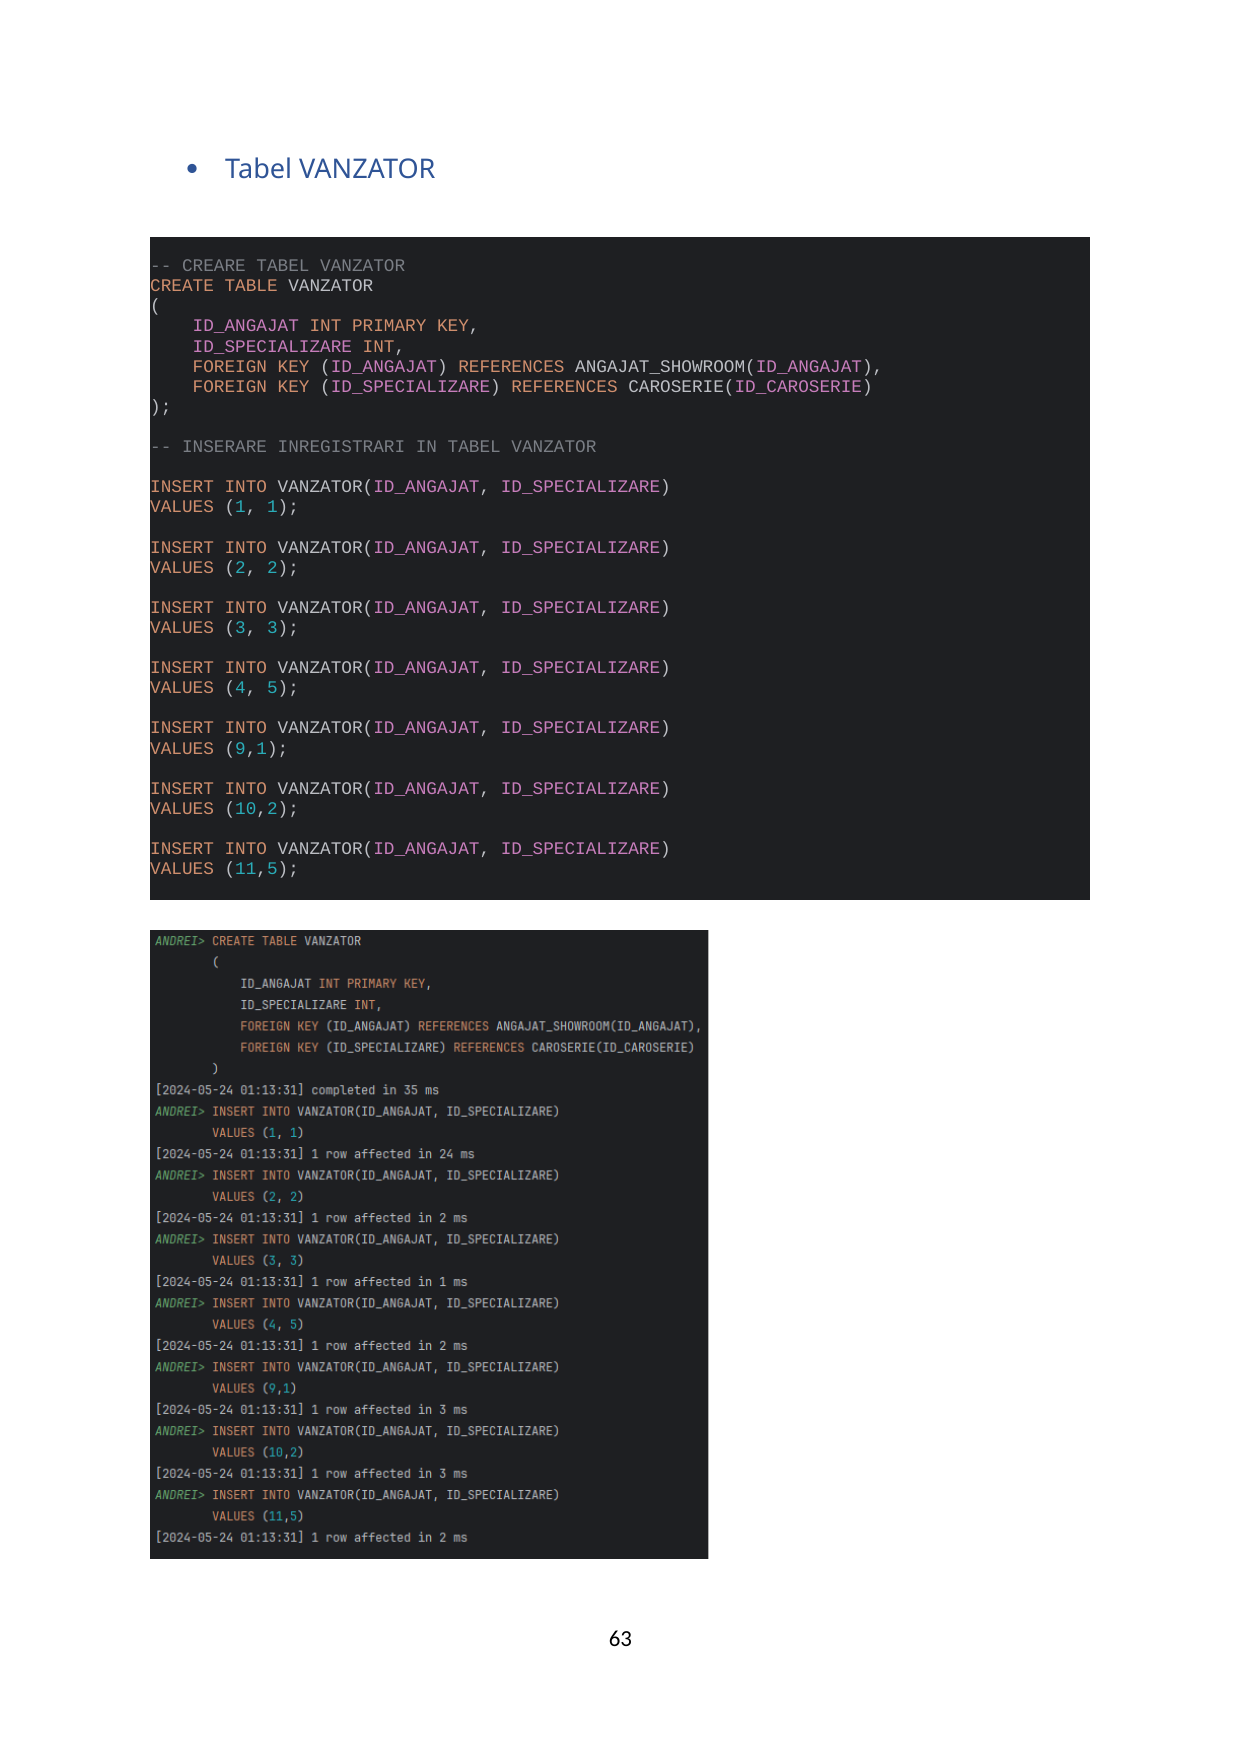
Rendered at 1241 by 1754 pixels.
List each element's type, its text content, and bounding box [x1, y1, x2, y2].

subtitle Tabel VANZATOR [187, 150, 1090, 187]
text -- CREARE TABEL VANZATOR CREATE TABLE VANZATOR ( ID_ANGAJAT INT PRIMARY KEY, ID_SPECIALIZARE INT, FOREIGN KEY (ID_ANGAJAT) REFERENCES ANGAJAT_SHOWROOM(ID_ANGAJAT), FOREIGN KEY (ID_SPECIALIZARE) REFERENCES CAROSERIE(ID_CAROSERIE) ); -- INSERARE INREGISTRARI IN TABEL VANZATOR INSERT INTO VANZATOR(ID_ANGAJAT, ID_SPECIALIZARE) VALUES (1, 1); INSERT INTO VANZATOR(ID_ANGAJAT, ID_SPECIALIZARE) VALUES (2, 2); INSERT INTO VANZATOR(ID_ANGAJAT, ID_SPECIALIZARE) VALUES (3, 3); INSERT INTO VANZATOR(ID_ANGAJAT, ID_SPECIALIZARE) VALUES (4, 5); INSERT INTO VANZATOR(ID_ANGAJAT, ID_SPECIALIZARE) VALUES (9,1); INSERT INTO VANZATOR(ID_ANGAJAT, ID_SPECIALIZARE) VALUES (10,2); INSERT INTO VANZATOR(ID_ANGAJAT, ID_SPECIALIZARE) VALUES (11,5); [150, 257, 1090, 880]
picture [150, 930, 709, 1559]
